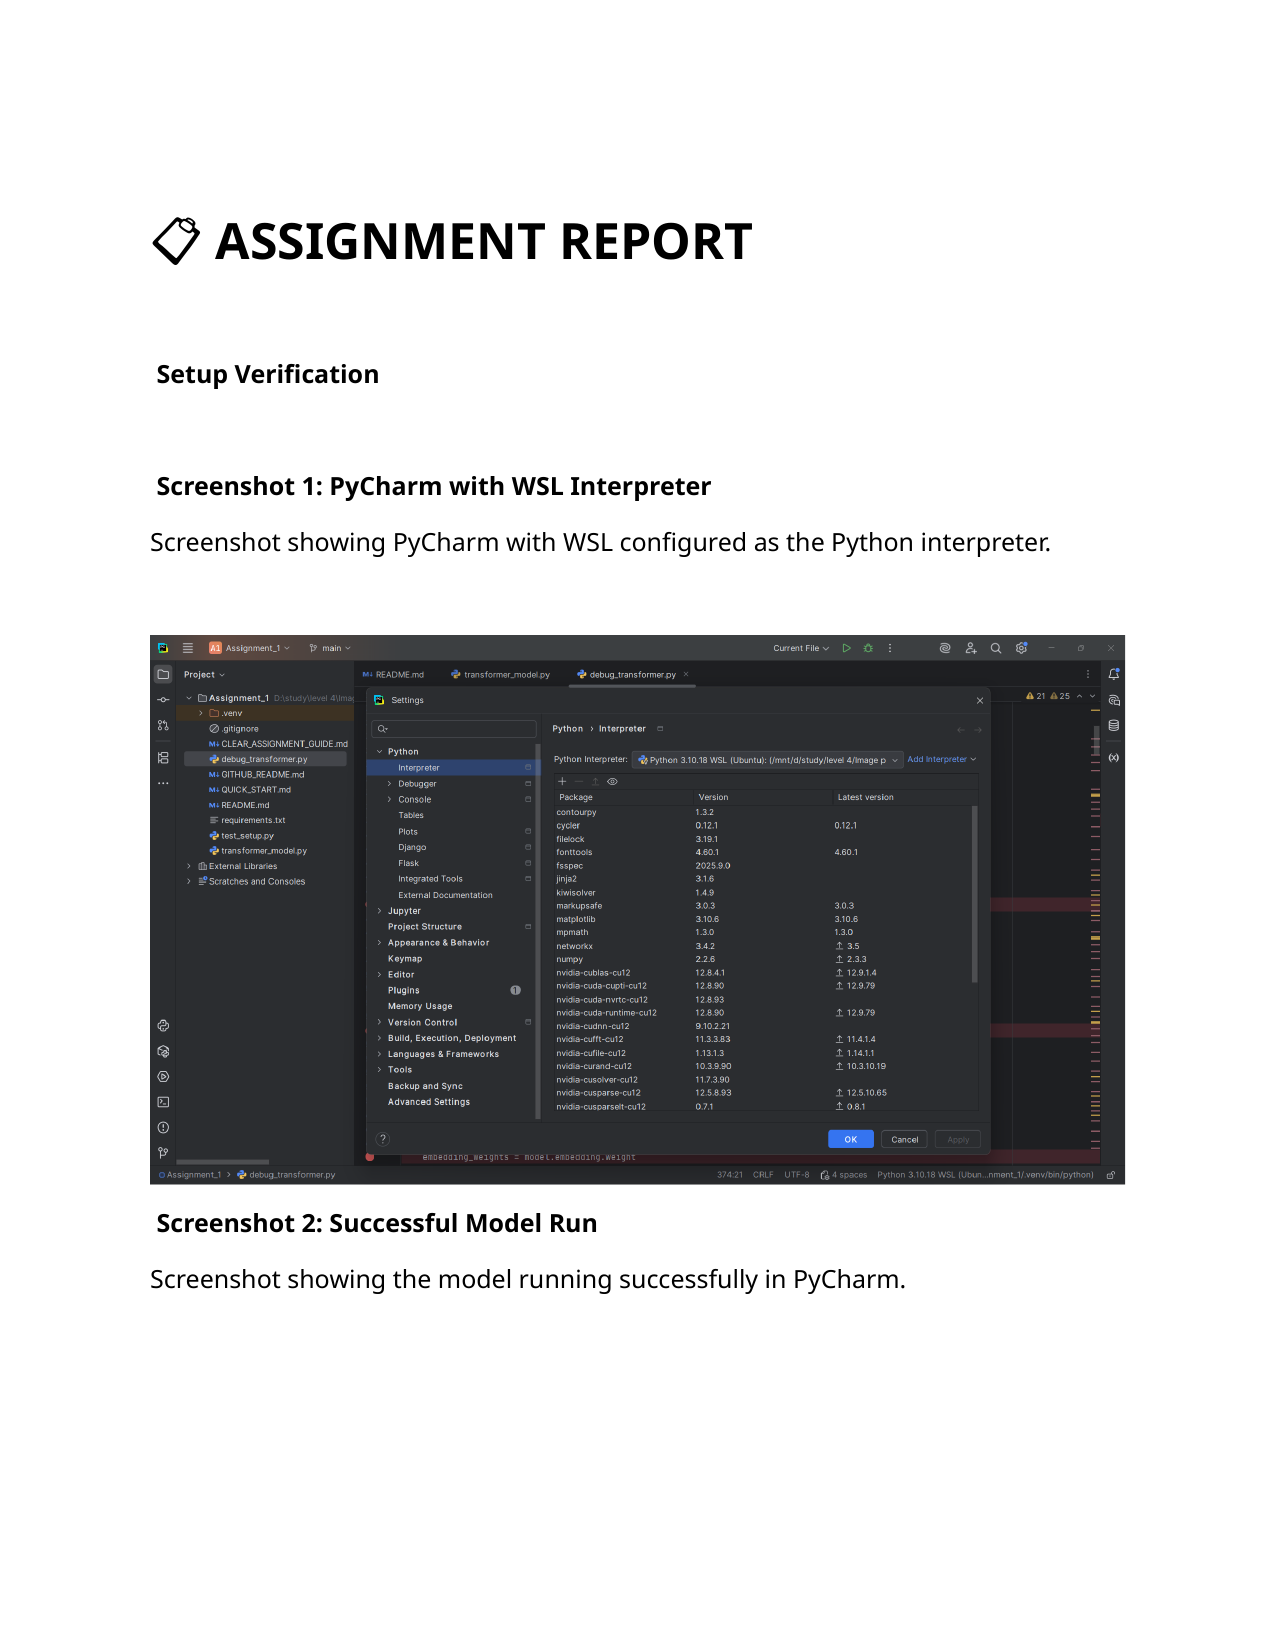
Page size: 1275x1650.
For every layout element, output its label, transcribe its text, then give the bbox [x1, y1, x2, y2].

text Setup Verification [150, 357, 1125, 391]
text Screenshot showing PyCharm with WSL configured as the Python interpreter. [150, 524, 1125, 558]
text 📋 ASSIGNMENT REPORT [150, 206, 1125, 274]
picture [150, 635, 1125, 1185]
text Screenshot 2: Successful Model Run [150, 1206, 1125, 1240]
text Screenshot 1: PyCharm with WSL Interpreter [150, 468, 1125, 502]
text Screenshot showing the model running successfully in PyCharm. [150, 1262, 1125, 1296]
